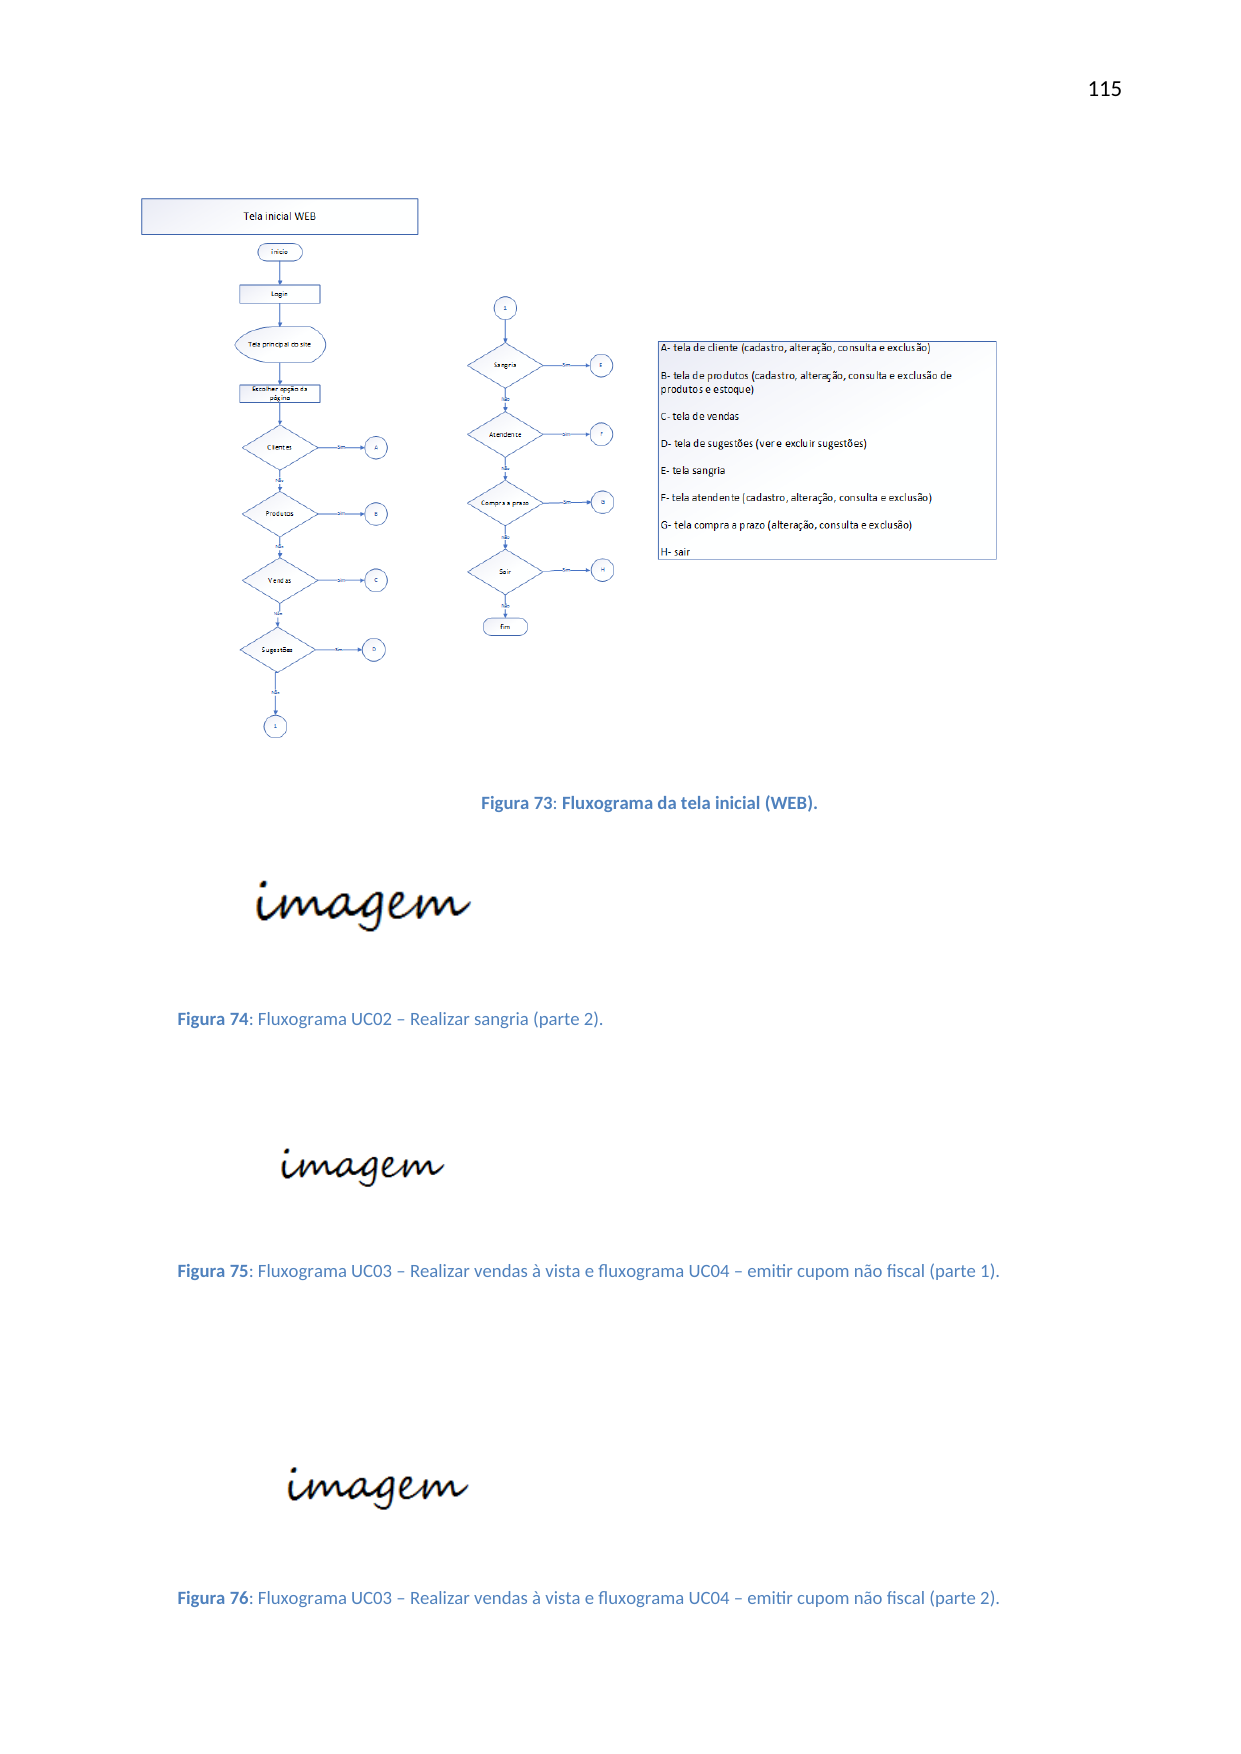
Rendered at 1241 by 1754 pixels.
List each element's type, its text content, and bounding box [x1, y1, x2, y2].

picture [125, 177, 1071, 757]
picture [221, 1113, 498, 1225]
picture [177, 835, 543, 982]
picture [221, 1428, 528, 1552]
